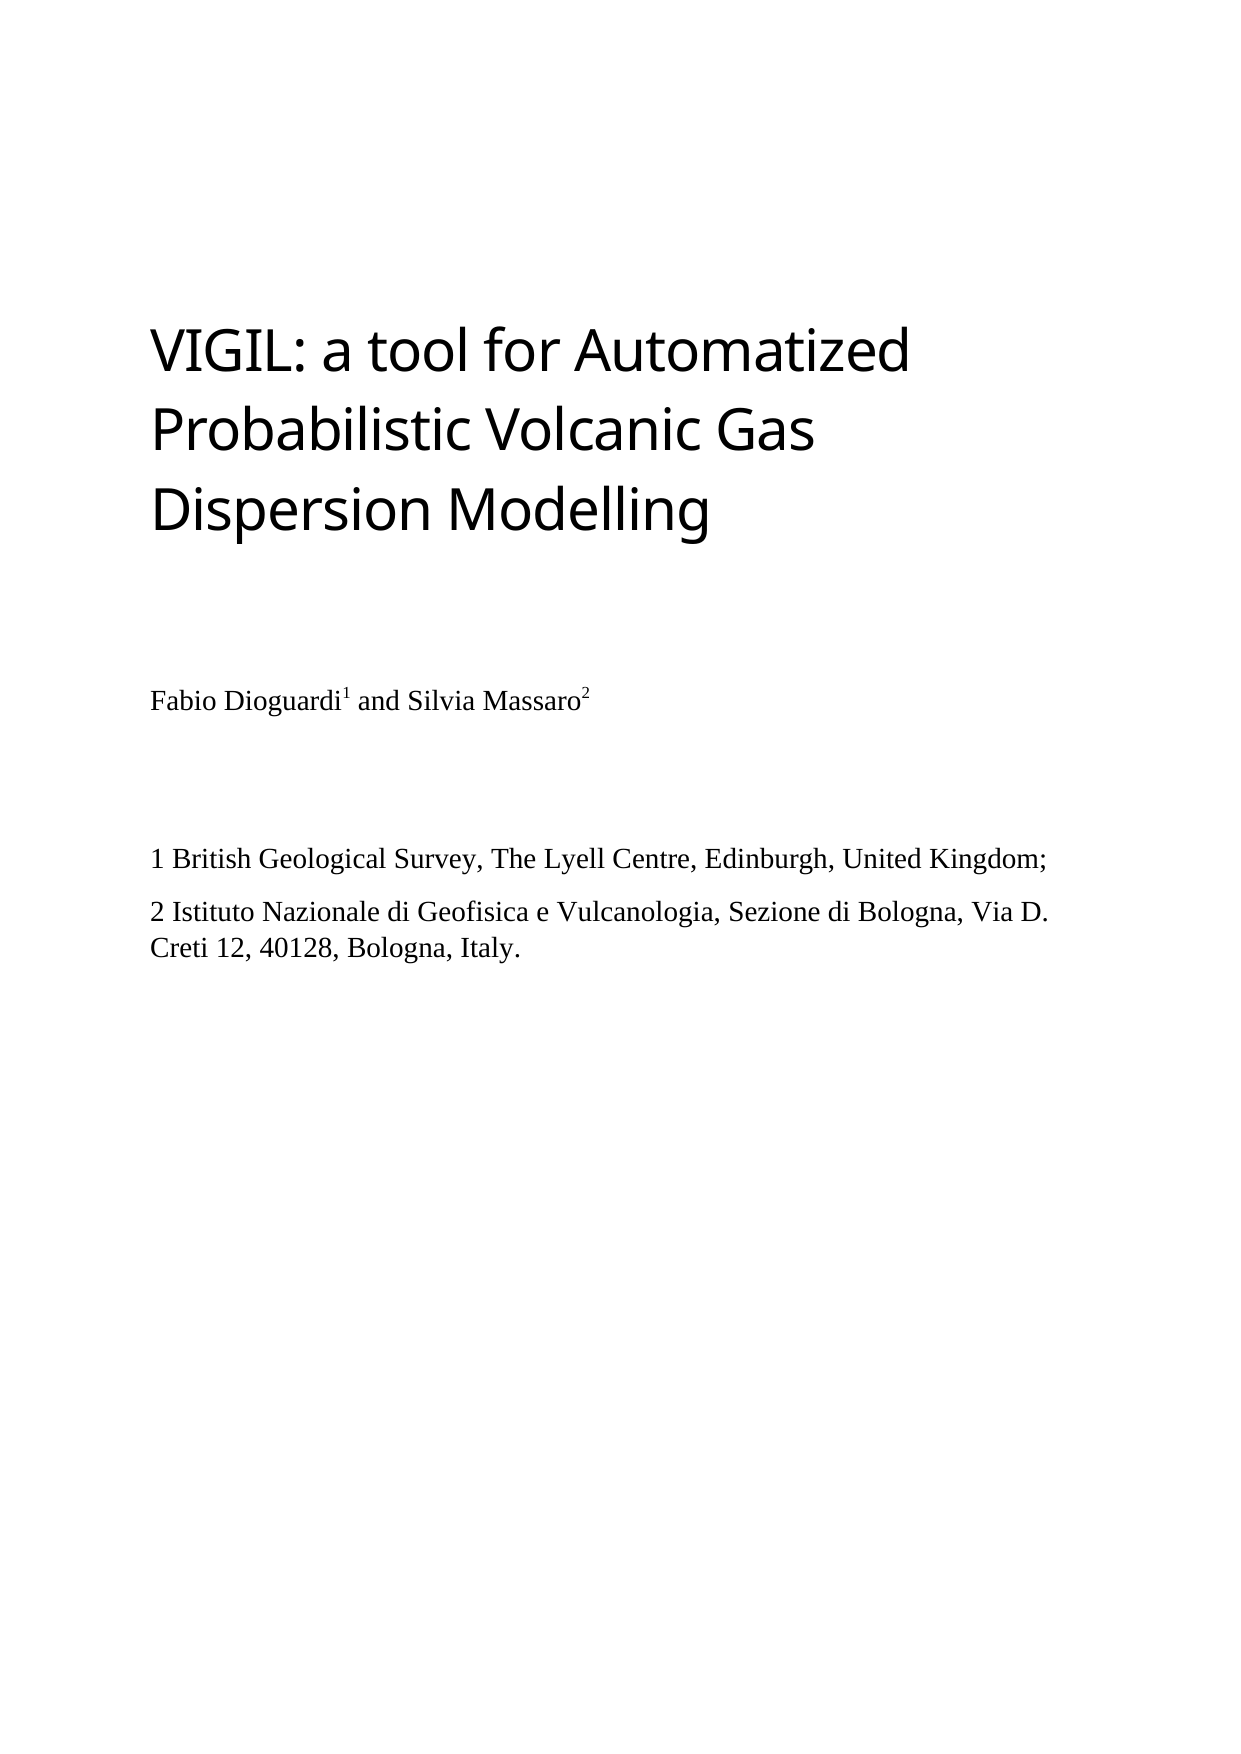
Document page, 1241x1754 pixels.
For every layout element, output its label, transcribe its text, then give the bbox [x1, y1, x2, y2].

title VIGIL: a tool for Automatized Probabilistic Volcanic Gas Dispersion Modelling [150, 309, 1090, 547]
text 1 British Geological Survey, The Lyell Centre, Edinburgh, United Kingdom; [150, 841, 1090, 875]
text 2 Istituto Nazionale di Geofisica e Vulcanologia, Sezione di Bologna, Via D. Creti 12, 40128, Bologna, Italy. [150, 894, 1090, 964]
text Fabio Dioguardi1 and Silvia Massaro2 [150, 683, 1090, 716]
